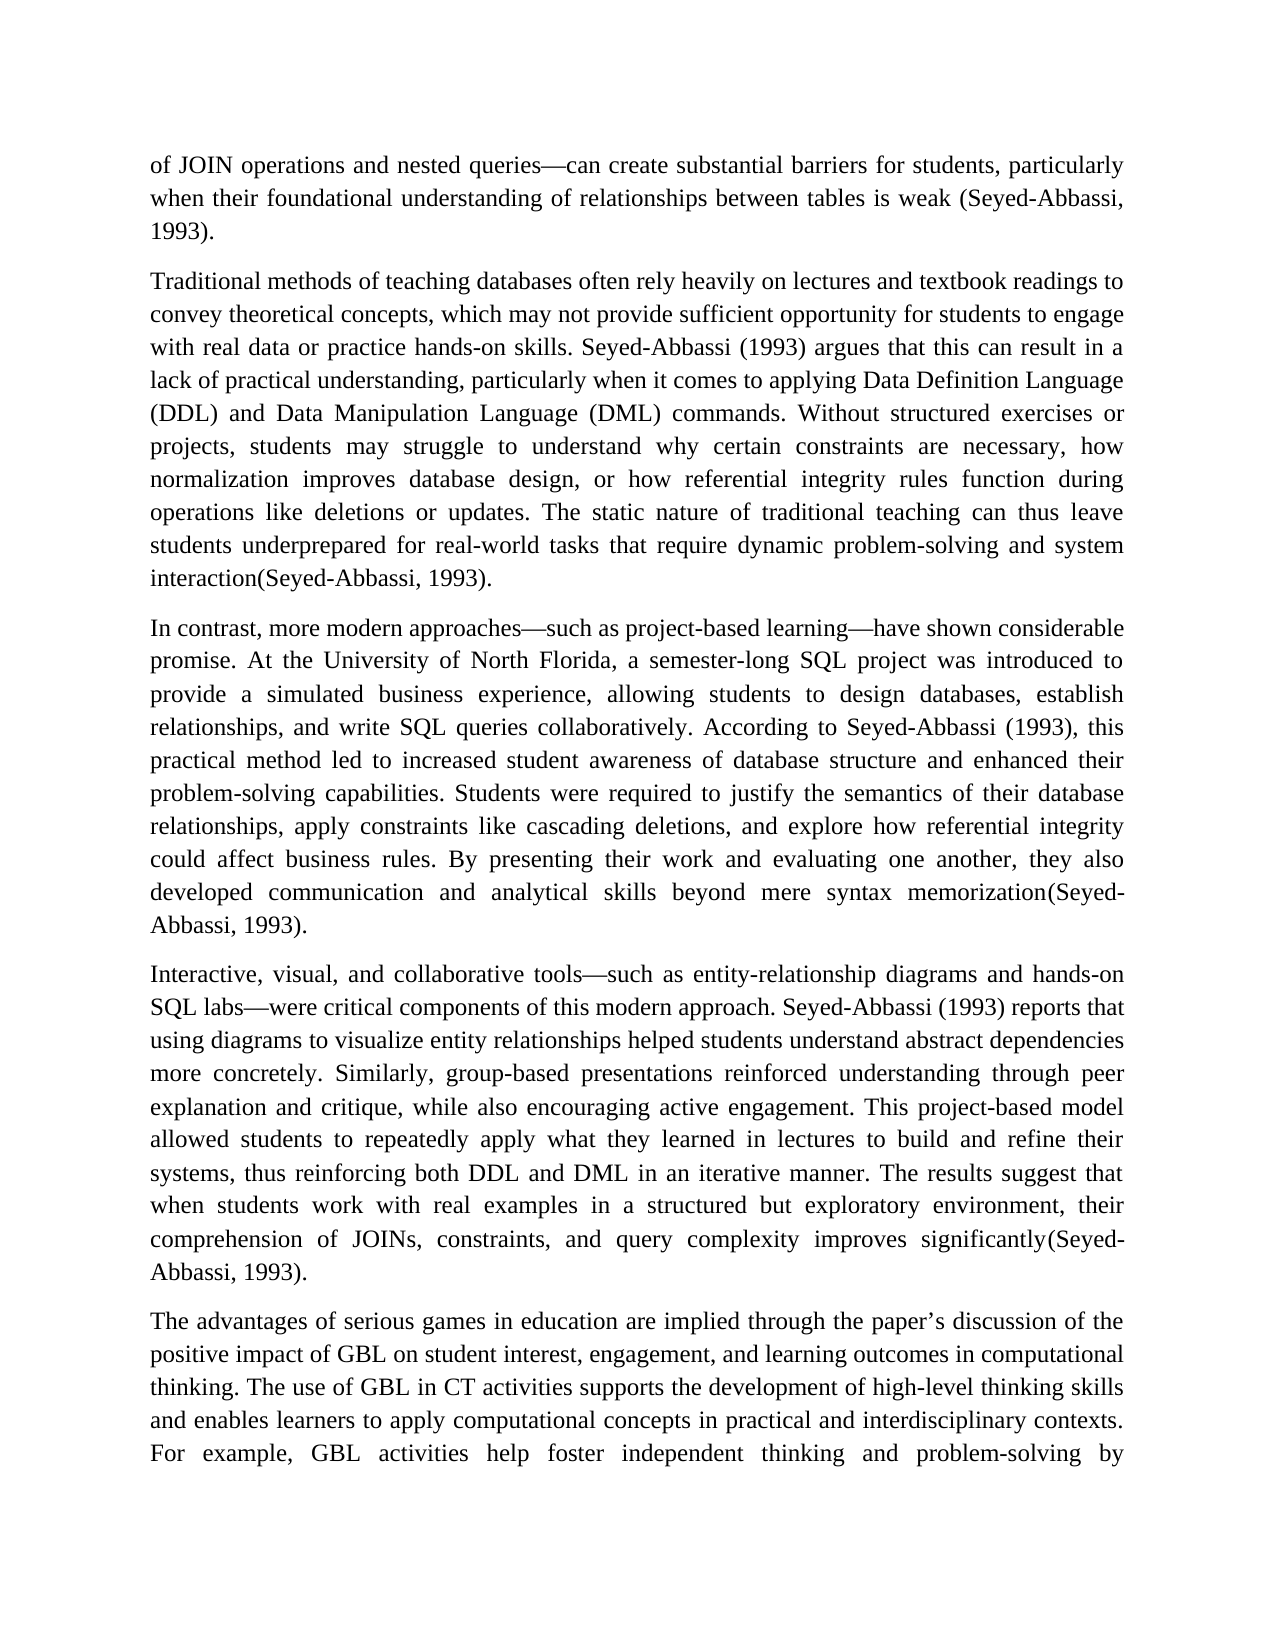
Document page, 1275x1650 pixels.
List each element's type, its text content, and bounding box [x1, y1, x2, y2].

text In contrast, more modern approaches—such as project-based learning—have shown considerable promise. At the University of North Florida, a semester-long SQL project was introduced to provide a simulated business experience, allowing students to design databases, establish relationships, and write SQL queries collaboratively. According to Seyed-Abbassi (1993), this practical method led to increased student awareness of database structure and enhanced their problem-solving capabilities. Students were required to justify the semantics of their database relationships, apply constraints like cascading deletions, and explore how referential integrity could affect business rules. By presenting their work and evaluating one another, they also developed communication and analytical skills beyond mere syntax memorization. [150, 613, 1125, 938]
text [150, 150, 1125, 245]
text Interactive, visual, and collaborative tools—such as entity-relationship diagrams and hands-on SQL labs—were critical components of this modern approach. Seyed-Abbassi (1993) reports that using diagrams to visualize entity relationships helped students understand abstract dependencies more concretely. Similarly, group-based presentations reinforced understanding through peer explanation and critique, while also encouraging active engagement. This project-based model allowed students to repeatedly apply what they learned in lectures to build and refine their systems, thus reinforcing both DDL and DML in an iterative manner. The results suggest that when students work with real examples in a structured but exploratory environment, their comprehension of JOINs, constraints, and query complexity improves significantly. [150, 959, 1125, 1285]
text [150, 1306, 1125, 1467]
text Traditional methods of teaching databases often rely heavily on lectures and textbook readings to convey theoretical concepts, which may not provide sufficient opportunity for students to engage with real data or practice hands-on skills. Seyed-Abbassi (1993) argues that this can result in a lack of practical understanding, particularly when it comes to applying Data Definition Language (DDL) and Data Manipulation Language (DML) commands. Without structured exercises or projects, students may struggle to understand why certain constraints are necessary, how normalization improves database design, or how referential integrity rules function during operations like deletions or updates. The static nature of traditional teaching can thus leave students underprepared for real-world tasks that require dynamic problem-solving and system interaction. [150, 266, 1125, 592]
